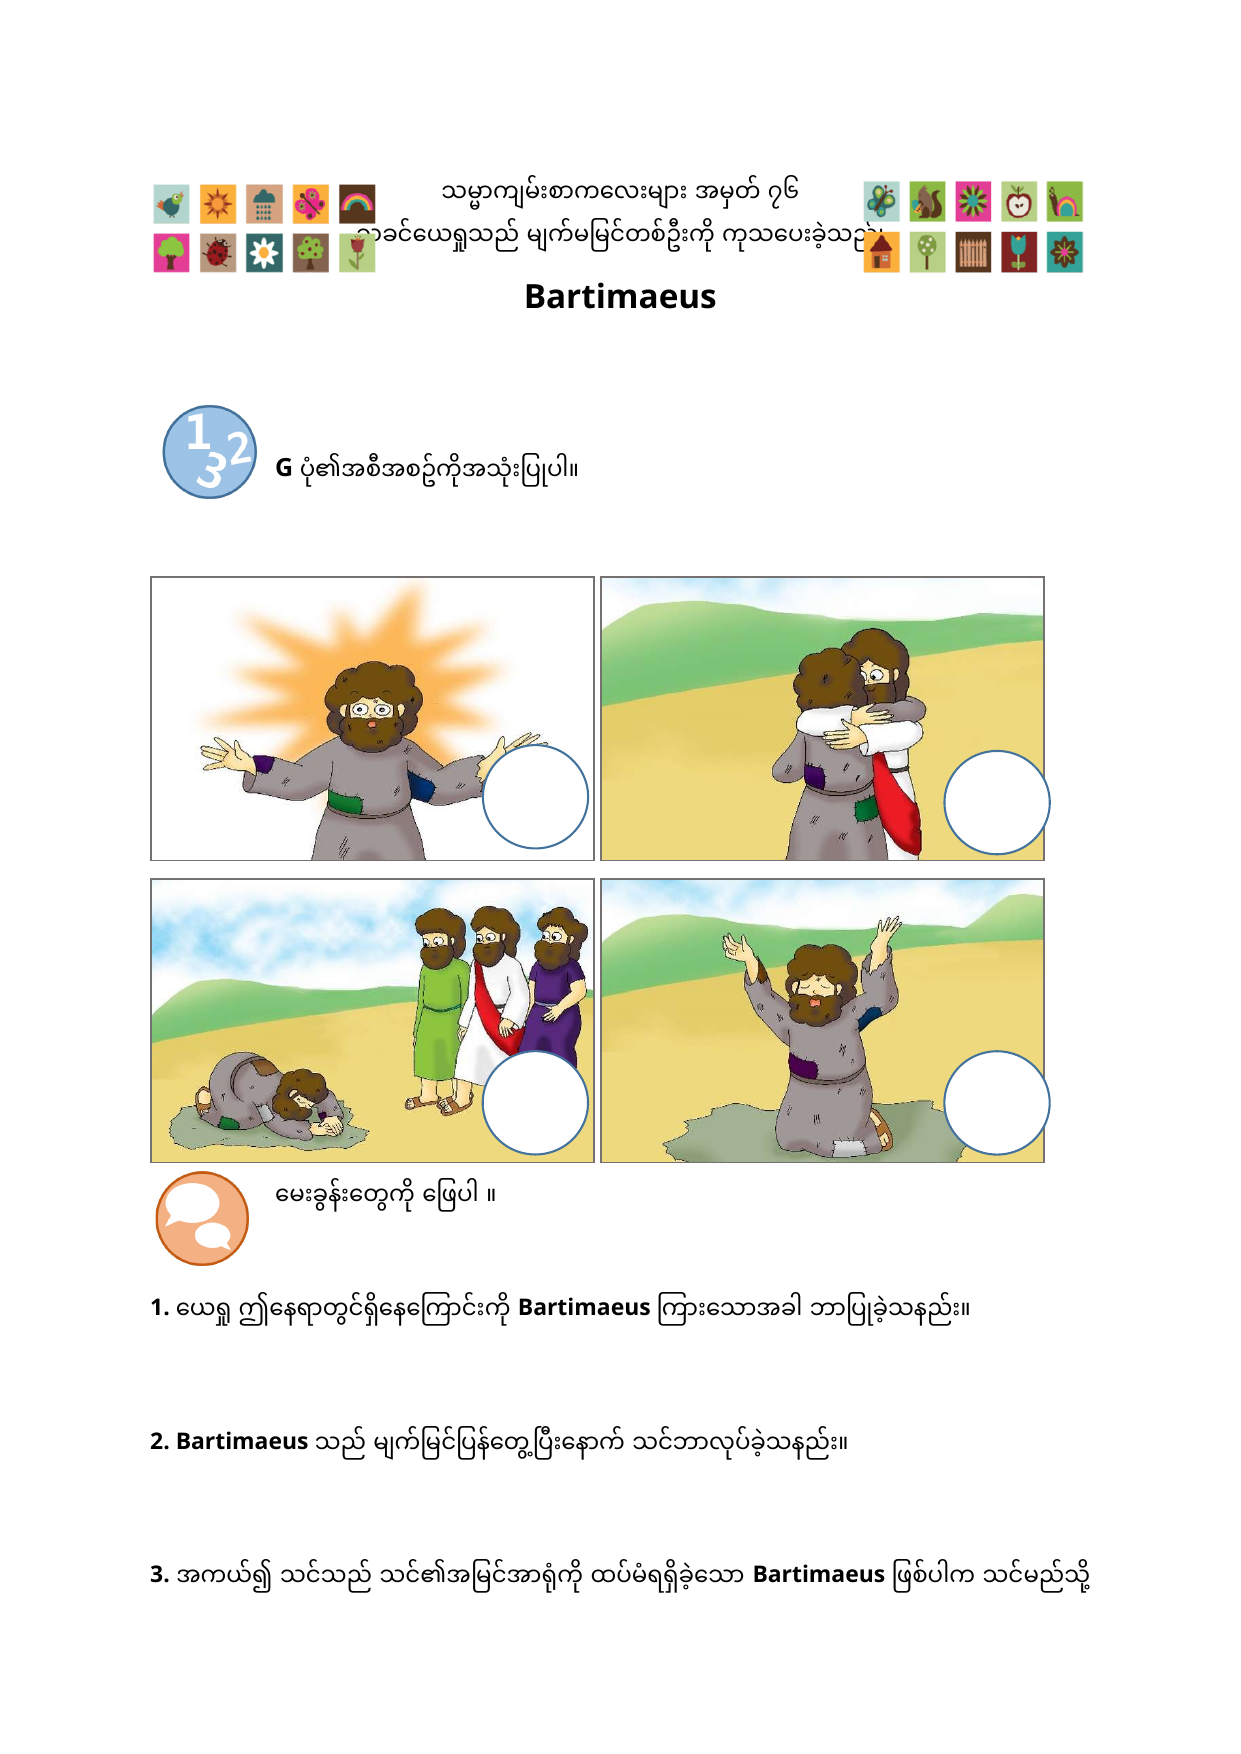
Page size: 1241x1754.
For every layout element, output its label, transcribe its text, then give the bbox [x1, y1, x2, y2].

text မေးခွန်းတွေကို ဖြေပါ ။ [440, 1180, 1090, 1207]
text Bartimaeus [150, 264, 1090, 337]
text 2. Bartimaeus သည် မျက်မြင်ပြန်တွေ့ပြီးနောက် သင်ဘာလုပ်ခဲ့သနည်း။ [150, 1419, 1090, 1469]
text သခင်ယေရှုသည် မျက်မမြင်တစ်ဦးကို ကုသပေးခဲ့သည်၊ [593, 221, 858, 247]
text သခင်ယေရှုသည် မျက်မမြင်တစ်ဦးကို ကုသပေးခဲ့သည်၊ [383, 221, 591, 247]
text G ပုံ၏အစီအစဥ်ကိုအသုံးပြုပါ။ [288, 443, 1090, 497]
picture [602, 578, 1043, 860]
picture [155, 1171, 249, 1266]
picture [150, 386, 288, 540]
picture [602, 880, 1043, 1162]
picture [150, 183, 383, 277]
picture [152, 880, 593, 1162]
picture [858, 179, 1085, 277]
text သမ္မာကျမ်းစာကလေးများ အမှတ် ၇၆ [150, 177, 1090, 204]
text 3. အကယ်၍ သင်သည် သင်၏အမြင်အာရုံကို ထပ်မံရရှိခဲ့သော Bartimaeus ဖြစ်ပါက သင်မည်သို့ခံစားရမည်နည်း။ ယေရှုကို သင် ဘာပြောမလဲ။ [150, 1553, 1090, 1603]
picture [152, 578, 593, 860]
text မေးခွန်းတွေကို ဖြေပါ ။ [249, 1180, 438, 1207]
text 1. ယေရှု ဤနေရာတွင်ရှိနေကြောင်းကို Bartimaeus ကြားသောအခါ ဘာပြုခဲ့သနည်း။ [150, 1286, 1090, 1336]
